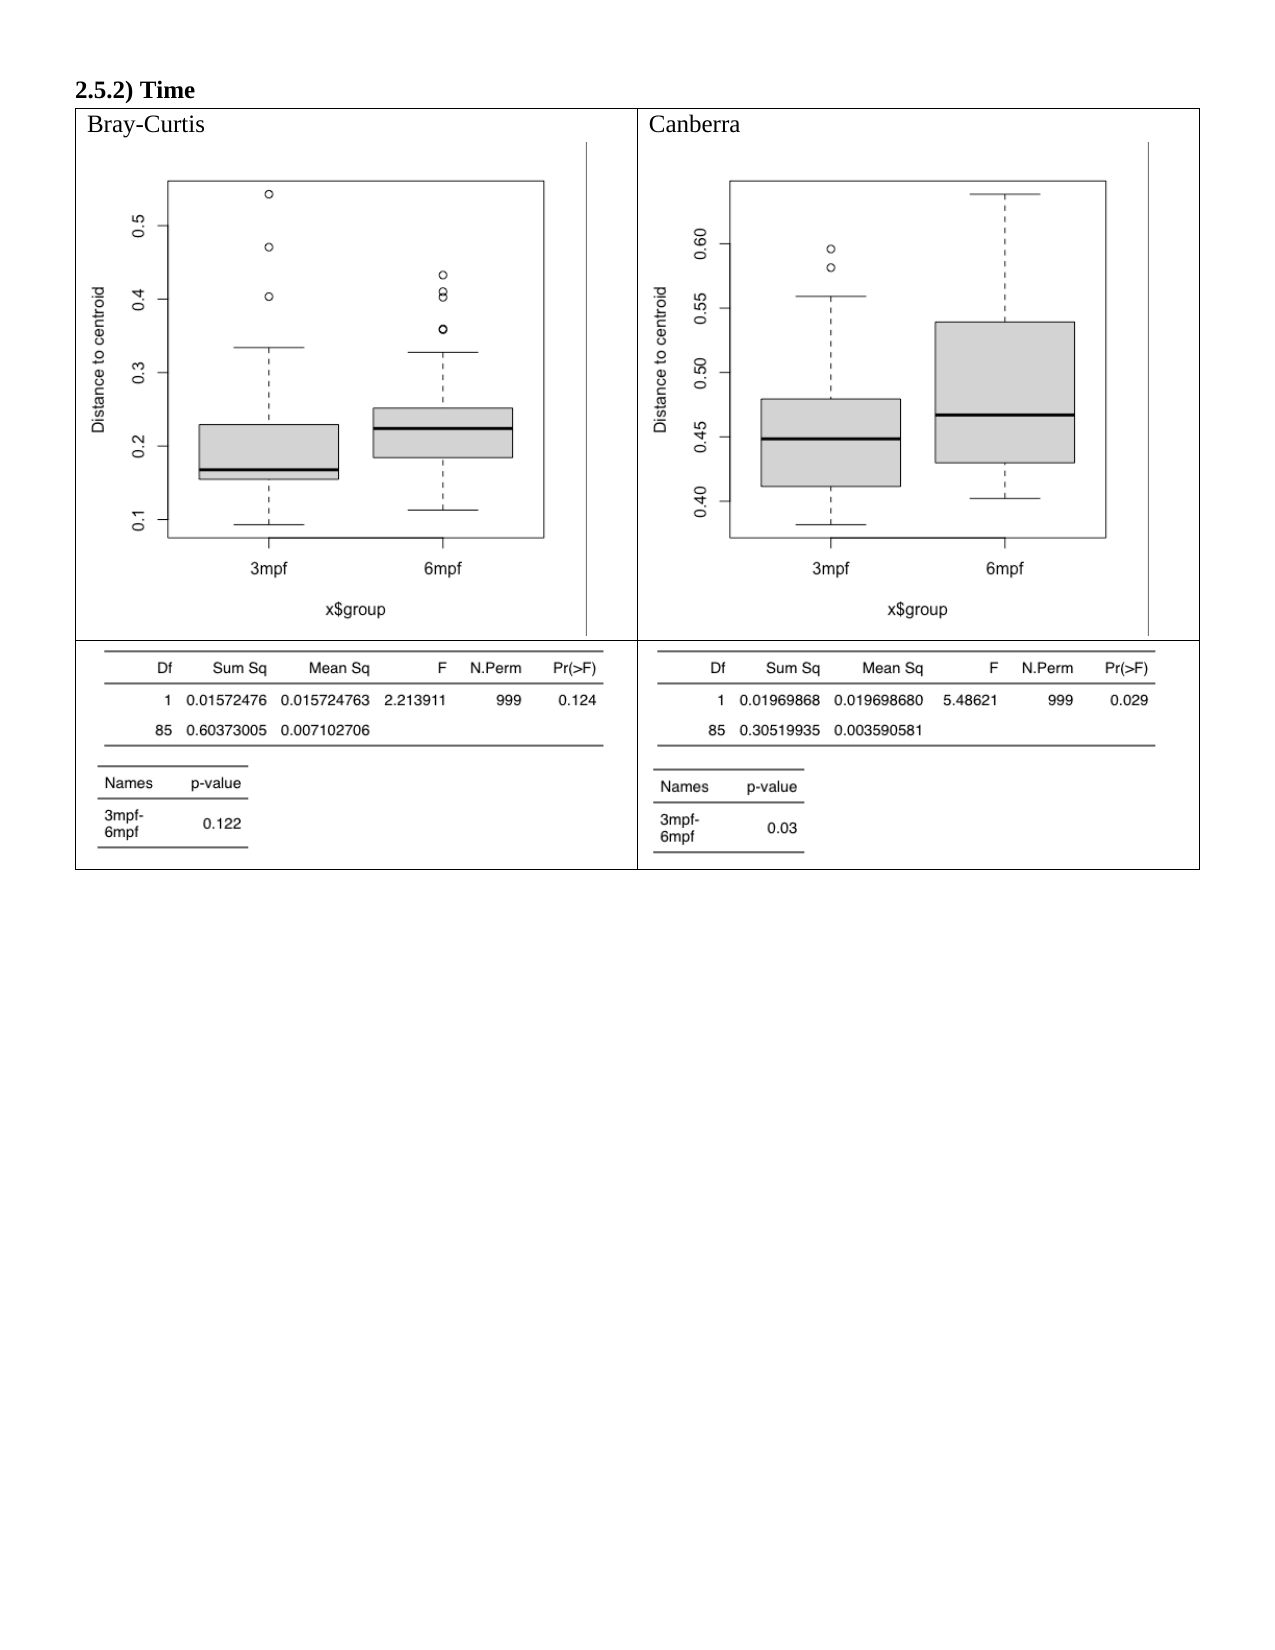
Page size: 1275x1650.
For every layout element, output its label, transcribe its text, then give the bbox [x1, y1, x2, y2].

table_cell [638, 641, 1199, 868]
picture [86, 760, 264, 862]
picture [648, 142, 1149, 636]
picture [86, 142, 587, 636]
picture [96, 641, 617, 756]
picture [648, 760, 818, 865]
table_header Canberra [638, 109, 1199, 640]
table_cell [76, 641, 637, 868]
table_header Bray-Curtis [76, 109, 637, 640]
picture [648, 641, 1170, 756]
text 2.5.2) Time [75, 75, 1200, 104]
